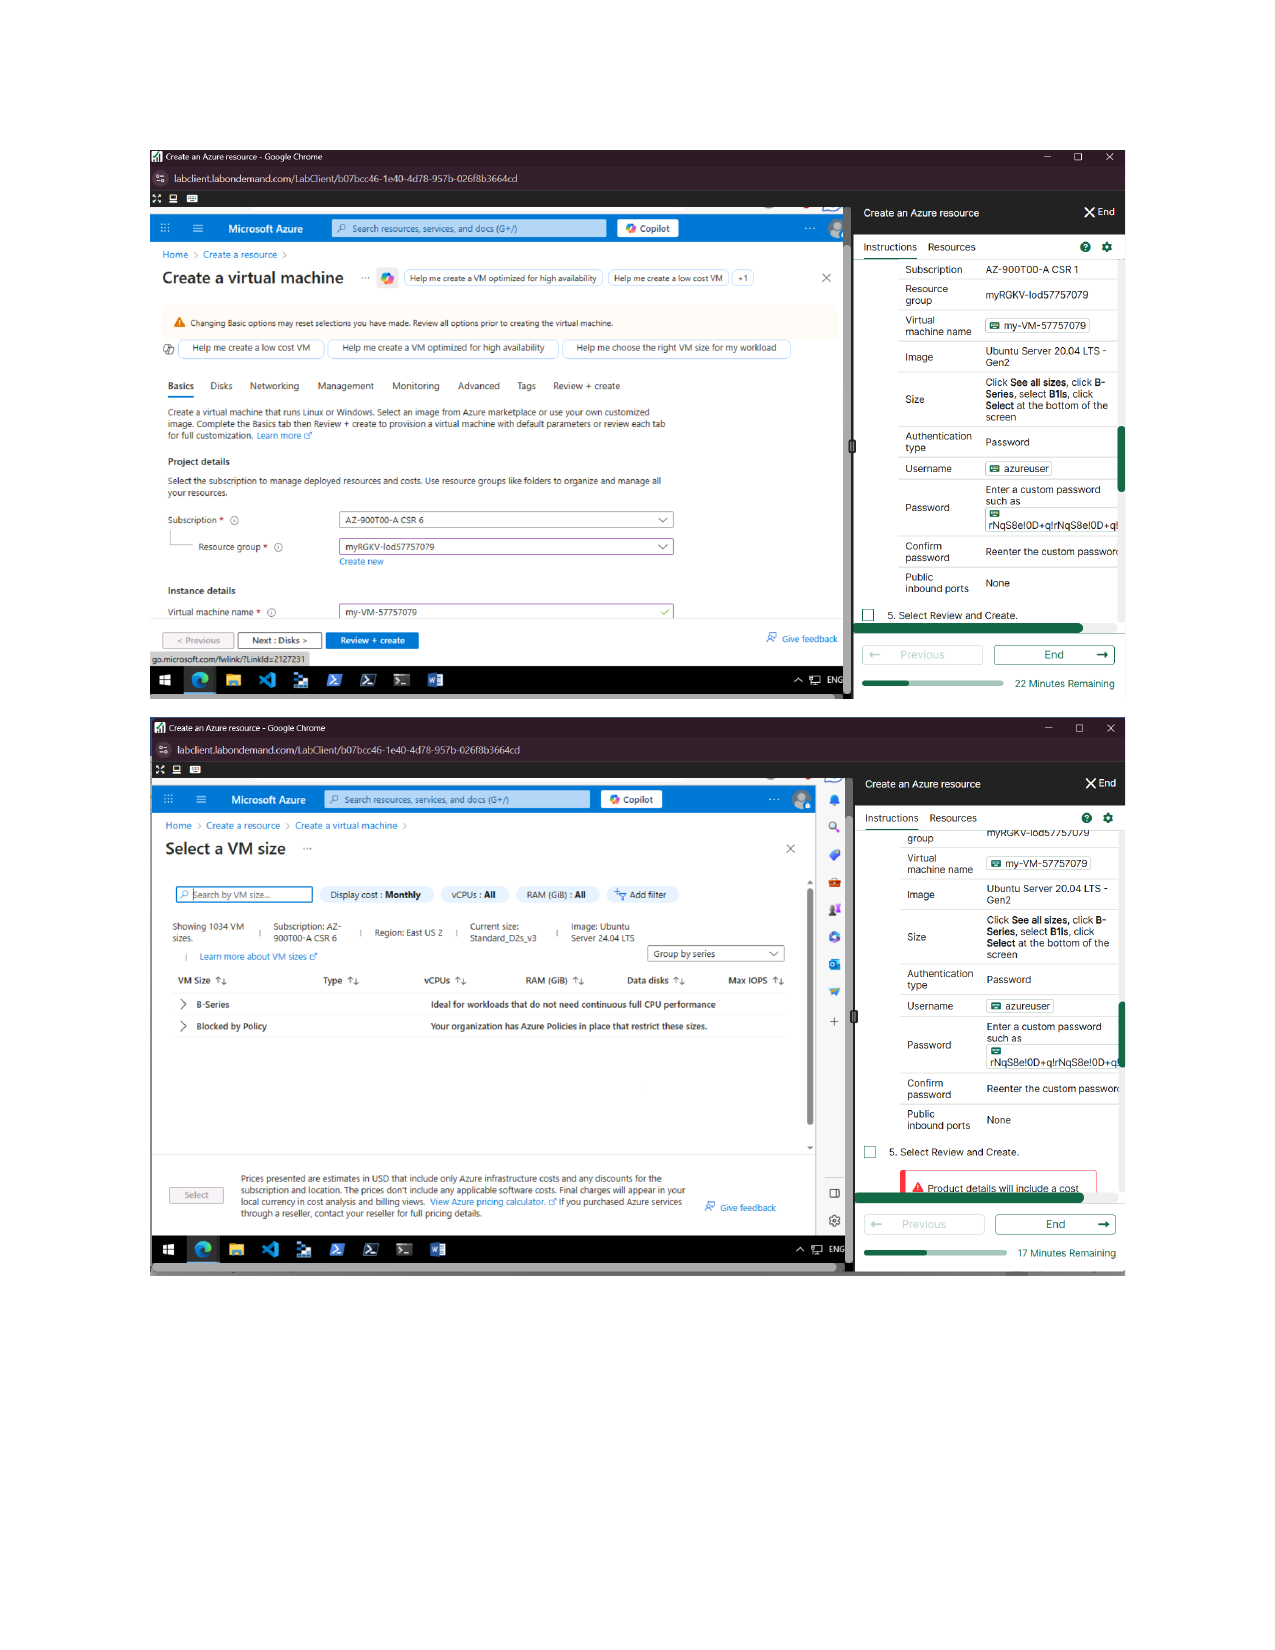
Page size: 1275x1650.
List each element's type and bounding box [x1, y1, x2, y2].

picture [150, 717, 1125, 1276]
picture [150, 150, 1125, 699]
